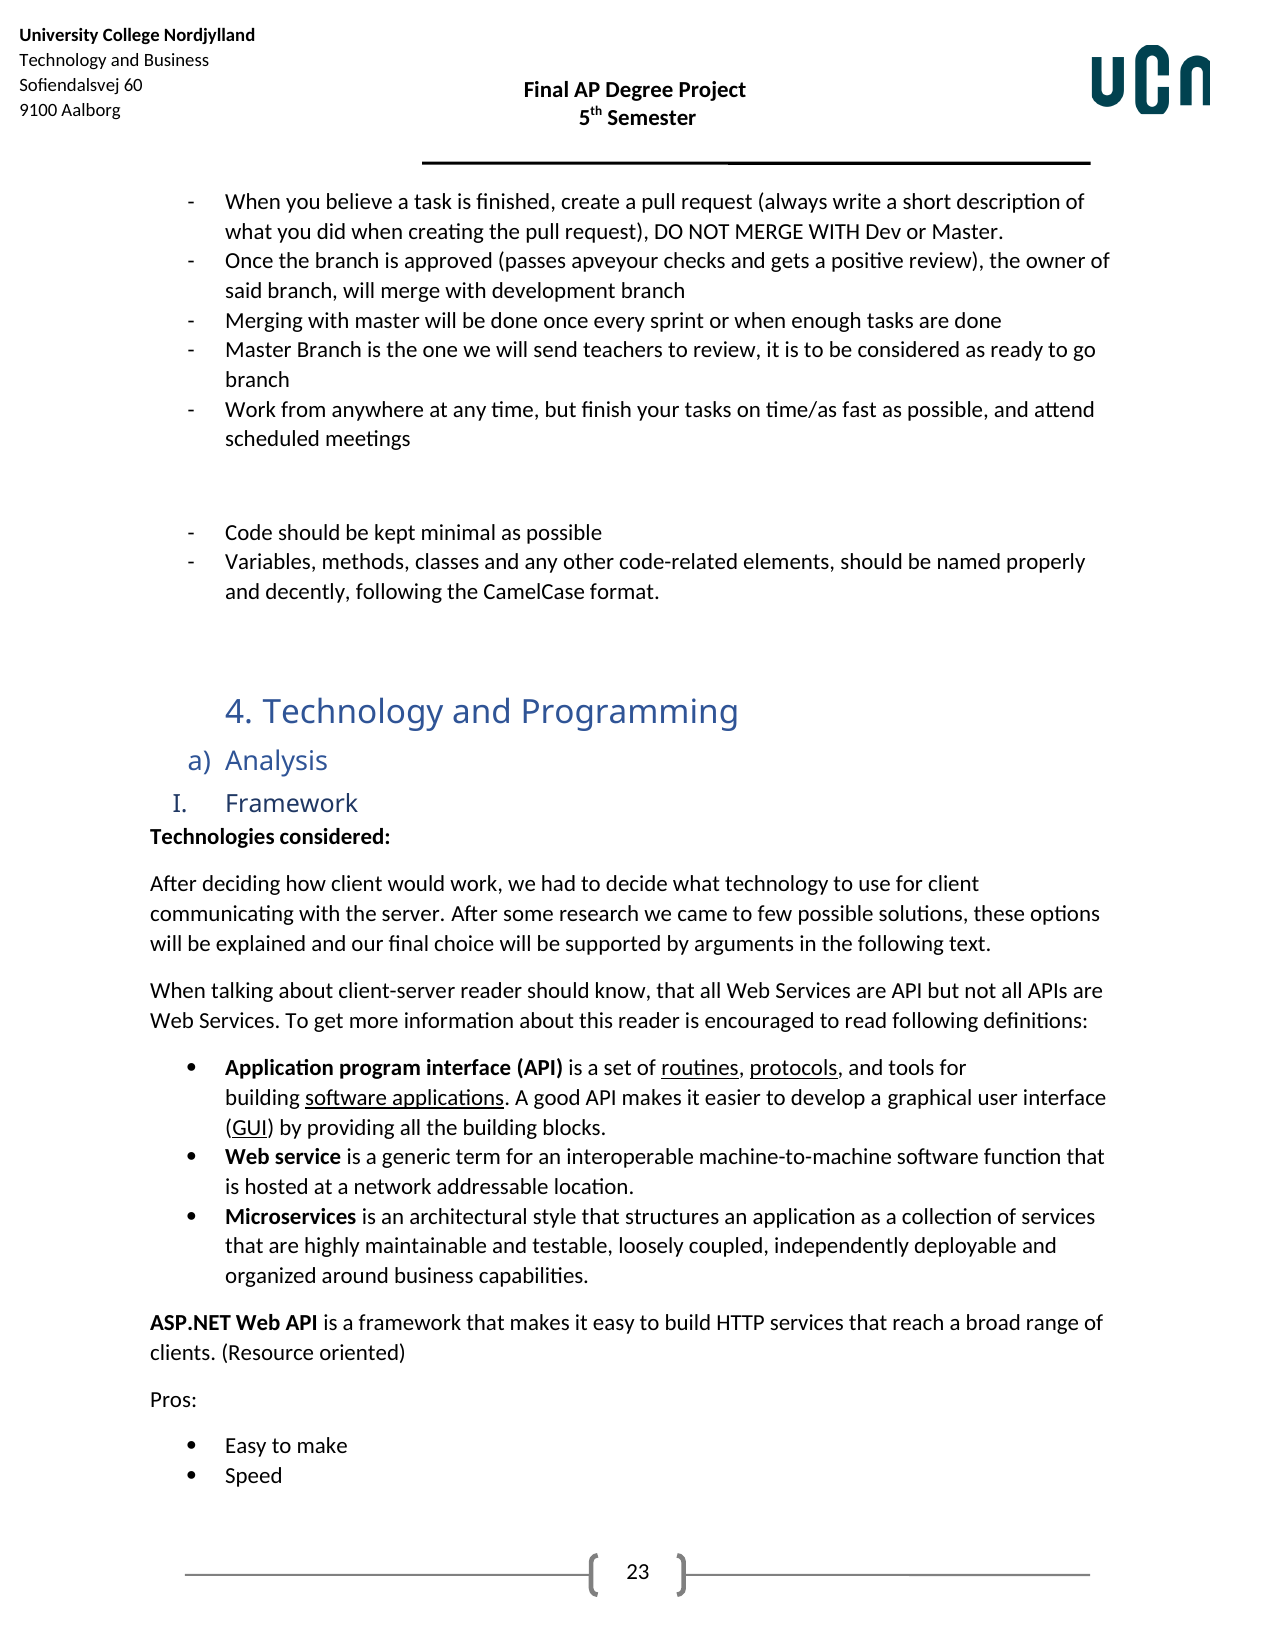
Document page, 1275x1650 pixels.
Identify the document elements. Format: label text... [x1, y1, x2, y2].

list Variables, methods, classes and any other code-related elements, should be named properly and decently, following the CamelCase format. [187, 547, 1125, 605]
list Work from anywhere at any time, but finish your tasks on time/as fast as possible, and attend scheduled meetings [187, 395, 1125, 453]
list Code should be kept minimal as possible [187, 518, 1125, 546]
list Master Branch is the one we will send teachers to review, it is to be considered as ready to go branch [187, 336, 1125, 393]
list Application program interface (API) is a set of routines, protocols, and tools for building software applications. A good API makes it easier to develop a graphical user interface (GUI) by providing all the building blocks. [187, 1053, 1125, 1141]
text ASP.NET Web API is a framework that makes it easy to build HTTP services that reach a broad range of clients. (Resource oriented) [150, 1308, 1125, 1366]
list Speed [187, 1461, 1125, 1489]
text Technologies considered: [150, 822, 1125, 850]
subtitle Framework [187, 785, 1125, 819]
list When you believe a task is finished, create a pull request (always write a short description of what you did when creating the pull request), DO NOT MERGE WITH Dev or Master. [187, 187, 1125, 245]
text Pros: [150, 1385, 1125, 1413]
list Web service is a generic term for an interoperable machine-to-machine software function that is hosted at a network addressable location. [187, 1142, 1125, 1200]
list Microservices is an architectural style that structures an application as a collection of services that are highly maintainable and testable, loosely coupled, independently deployable and organized around business capabilities. [187, 1202, 1125, 1289]
list Easy to make [187, 1432, 1125, 1459]
list Merging with master will be done once every sprint or when enough tasks are done [187, 306, 1125, 334]
text When talking about client-server reader should know, that all Web Services are API but not all APIs are Web Services. To get more information about this reader is encouraged to read following definitions: [150, 976, 1125, 1034]
subtitle Analysis [187, 741, 1125, 778]
list Once the branch is approved (passes apveyour checks and gets a positive review), the owner of said branch, will merge with development branch [187, 246, 1125, 304]
subtitle Technology and Programming [225, 688, 1125, 734]
picture [1091, 45, 1210, 114]
text After deciding how client would work, we had to decide what technology to use for client communicating with the server. After some research we came to few possible solutions, these options will be explained and our final choice will be supported by arguments in the following text. [150, 869, 1125, 957]
